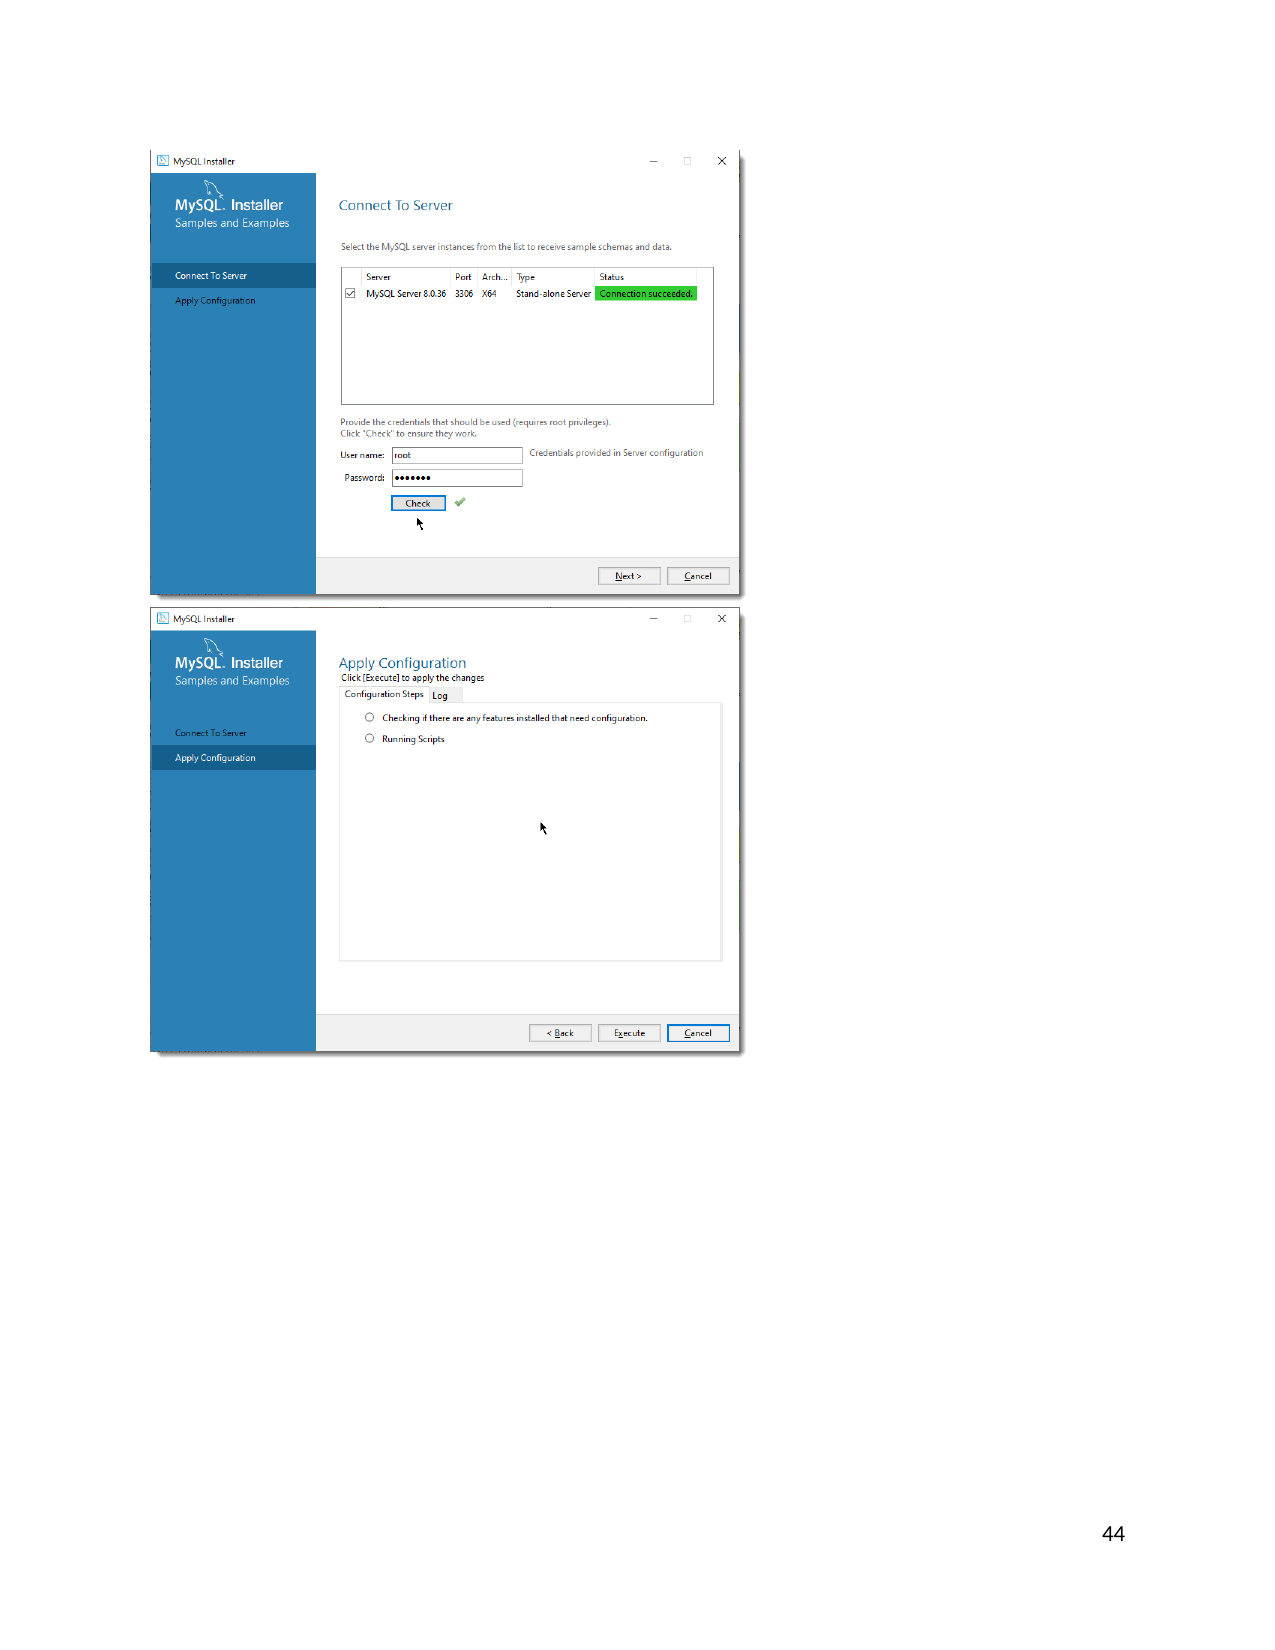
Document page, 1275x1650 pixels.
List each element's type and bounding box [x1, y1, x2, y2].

picture [150, 607, 750, 1063]
picture [150, 150, 750, 606]
